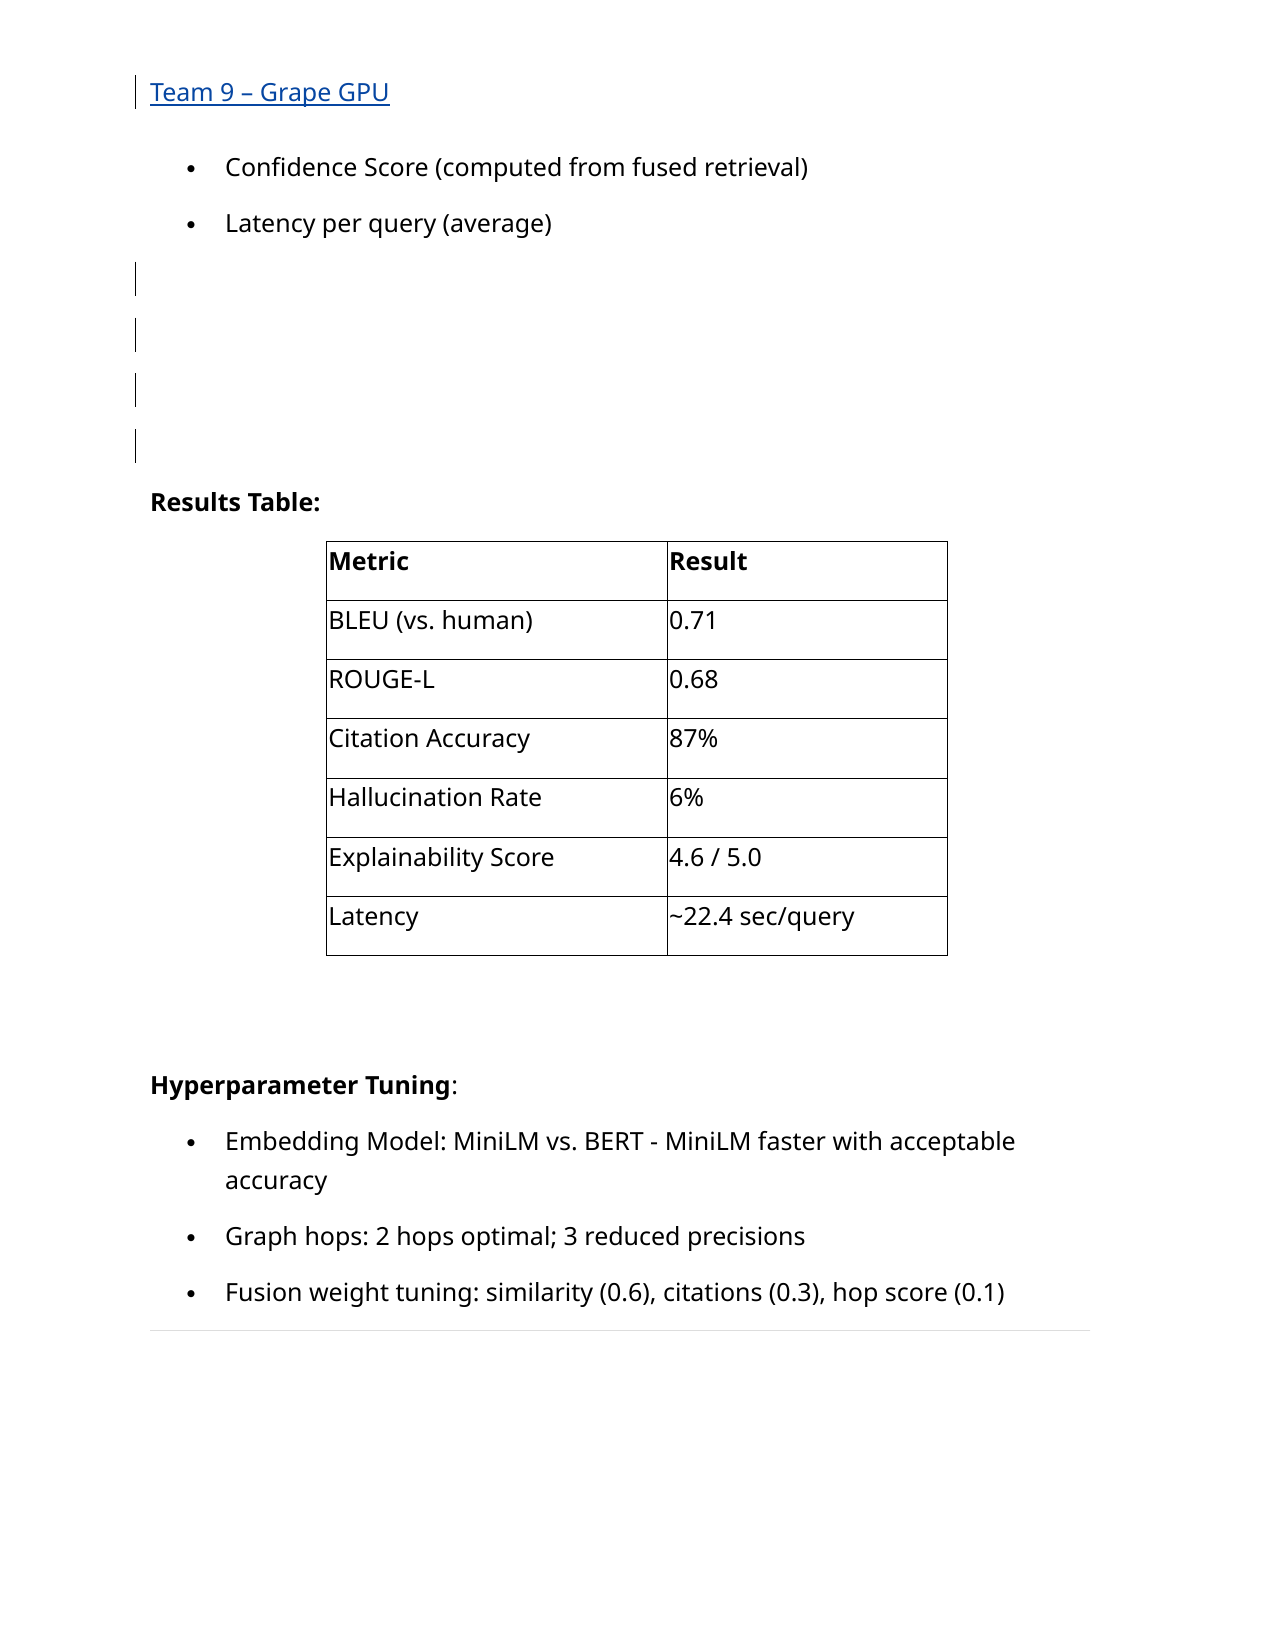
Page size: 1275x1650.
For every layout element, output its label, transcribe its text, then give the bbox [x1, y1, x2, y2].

text Hyperparameter Tuning: [150, 1068, 1125, 1102]
table_cell ROUGE-L [327, 660, 667, 718]
list Latency per query (average) [187, 206, 1125, 240]
table_cell 6% [668, 779, 947, 837]
text Results Table: [150, 485, 1125, 519]
table_cell Explainability Score [327, 838, 667, 896]
table_cell 87% [668, 719, 947, 777]
table_cell Hallucination Rate [327, 779, 667, 837]
table_header Result [668, 542, 947, 600]
table_cell ~22.4 sec/query [668, 897, 947, 955]
list Embedding Model: MiniLM vs. BERT - MiniLM faster with acceptable accuracy [187, 1123, 1125, 1197]
list Confidence Score (computed from fused retrieval) [187, 150, 1125, 184]
table_cell Latency [327, 897, 667, 955]
list Graph hops: 2 hops optimal; 3 reduced precisions [187, 1218, 1125, 1253]
table_cell BLEU (vs. human) [327, 601, 667, 659]
table_cell 0.71 [668, 601, 947, 659]
table_cell Citation Accuracy [327, 719, 667, 777]
table_cell 4.6 / 5.0 [668, 838, 947, 896]
list Fusion weight tuning: similarity (0.6), citations (0.3), hop score (0.1) [187, 1274, 1125, 1308]
table_header Metric [327, 542, 667, 600]
table_cell 0.68 [668, 660, 947, 718]
